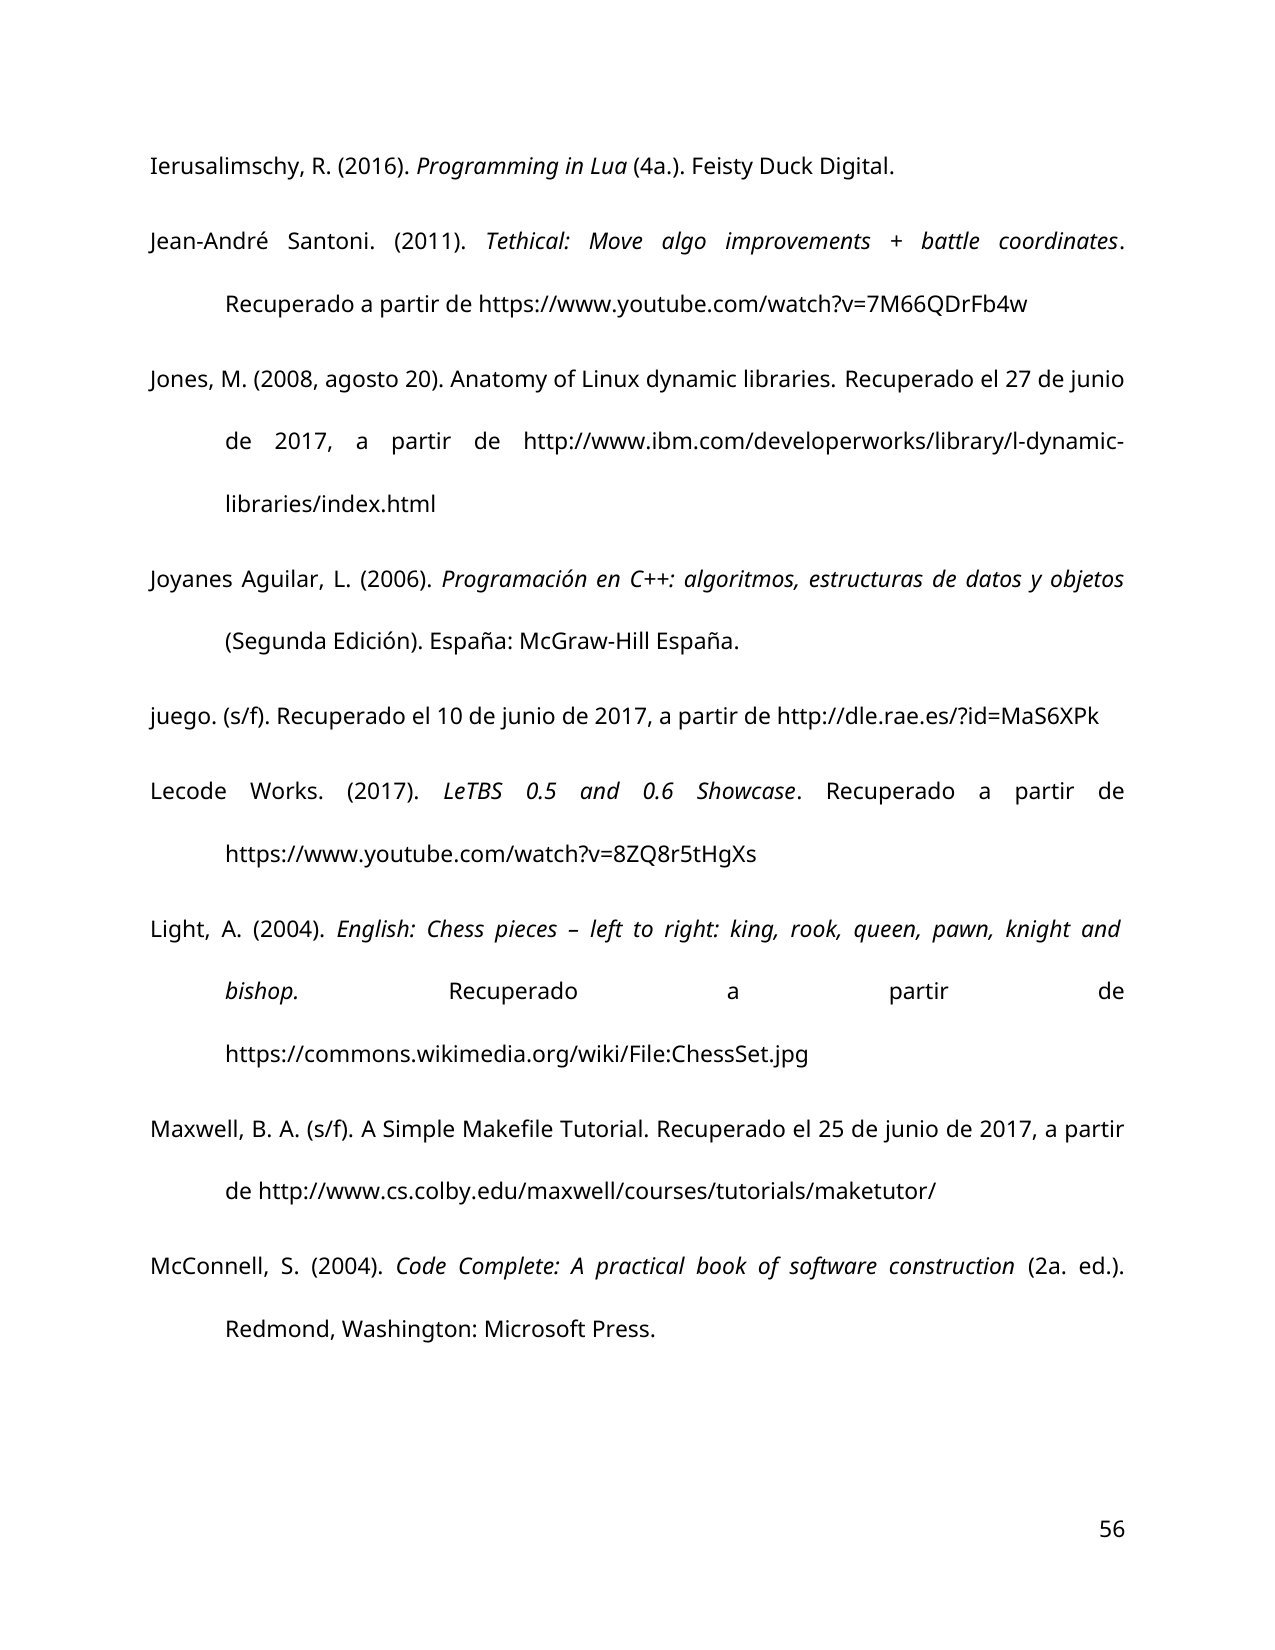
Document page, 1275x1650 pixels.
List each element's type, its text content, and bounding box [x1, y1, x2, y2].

text McConnell, S. (2004). Code Complete: A practical book of software construction (2a. ed.). Redmond, Washington: Microsoft Press. [150, 1250, 1125, 1344]
text Light, A. (2004). English: Chess pieces – left to right: king, rook, queen, pawn, knight and bishop. Recuperado a partir de https://commons.wikimedia.org/wiki/File:ChessSet.jpg [150, 912, 1125, 1069]
text Jean-André Santoni. (2011). Tethical: Move algo improvements + battle coordinates. Recuperado a partir de https://www.youtube.com/watch?v=7M66QDrFb4w [150, 225, 1125, 319]
text Jones, M. (2008, agosto 20). Anatomy of Linux dynamic libraries. Recuperado el 27 de junio de 2017, a partir de http://www.ibm.com/developerworks/library/l-dynamic-libraries/index.html [150, 362, 1125, 519]
text Joyanes Aguilar, L. (2006). Programación en C++: algoritmos, estructuras de datos y objetos (Segunda Edición). España: McGraw-Hill España. [150, 562, 1125, 656]
text Ierusalimschy, R. (2016). Programming in Lua (4a.). Feisty Duck Digital. [150, 150, 1125, 181]
text juego. (s/f). Recuperado el 10 de junio de 2017, a partir de http://dle.rae.es/?id=MaS6XPk [150, 700, 1125, 731]
text Maxwell, B. A. (s/f). A Simple Makefile Tutorial. Recuperado el 25 de junio de 2017, a partir de http://www.cs.colby.edu/maxwell/courses/tutorials/maketutor/ [150, 1112, 1125, 1206]
text Lecode Works. (2017). LeTBS 0.5 and 0.6 Showcase. Recuperado a partir de https://www.youtube.com/watch?v=8ZQ8r5tHgXs [150, 775, 1125, 869]
